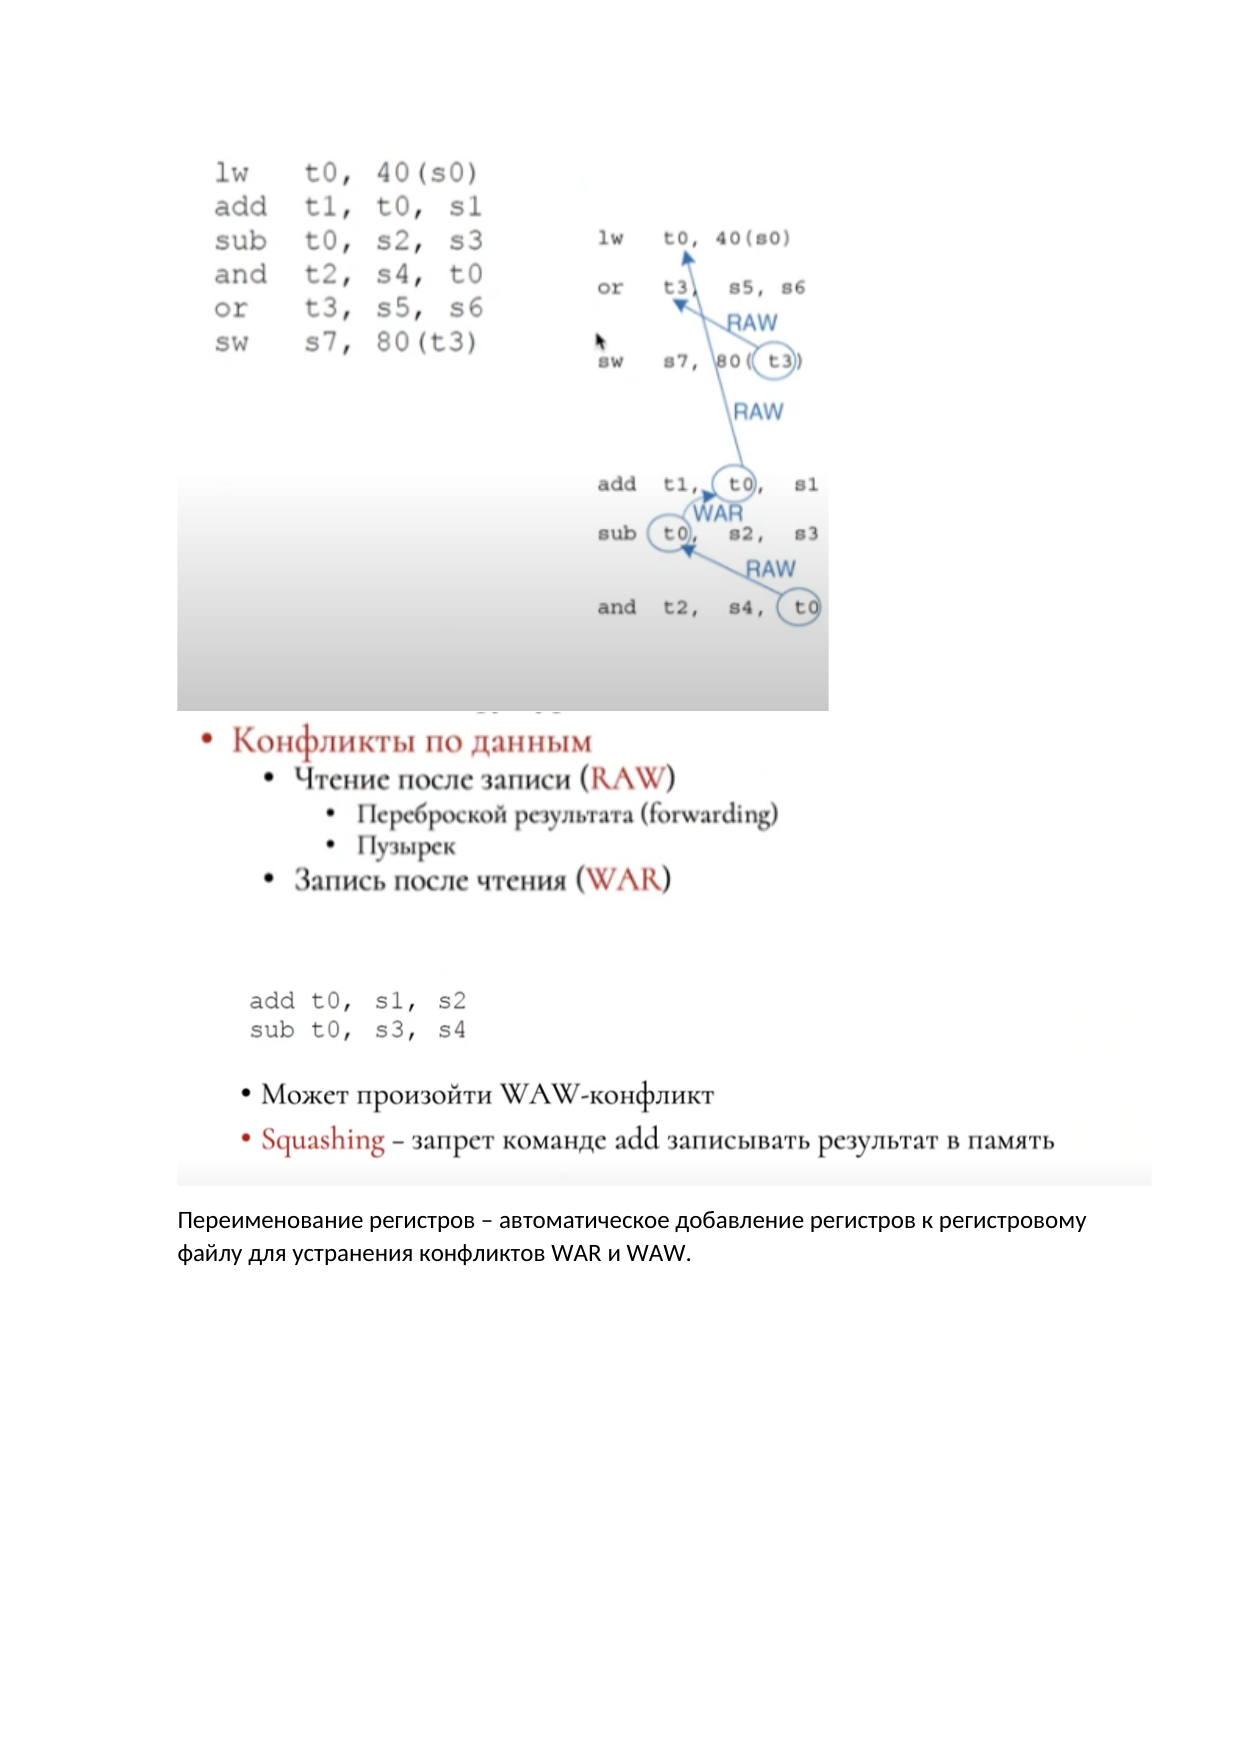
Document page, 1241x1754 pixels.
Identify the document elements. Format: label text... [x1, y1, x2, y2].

picture [177, 712, 810, 900]
picture [177, 118, 829, 711]
picture [177, 968, 1152, 1186]
text Переименование регистров – автоматическое добавление регистров к регистровому файлу для устранения конфликтов WAR и WAW. [177, 1204, 1152, 1268]
